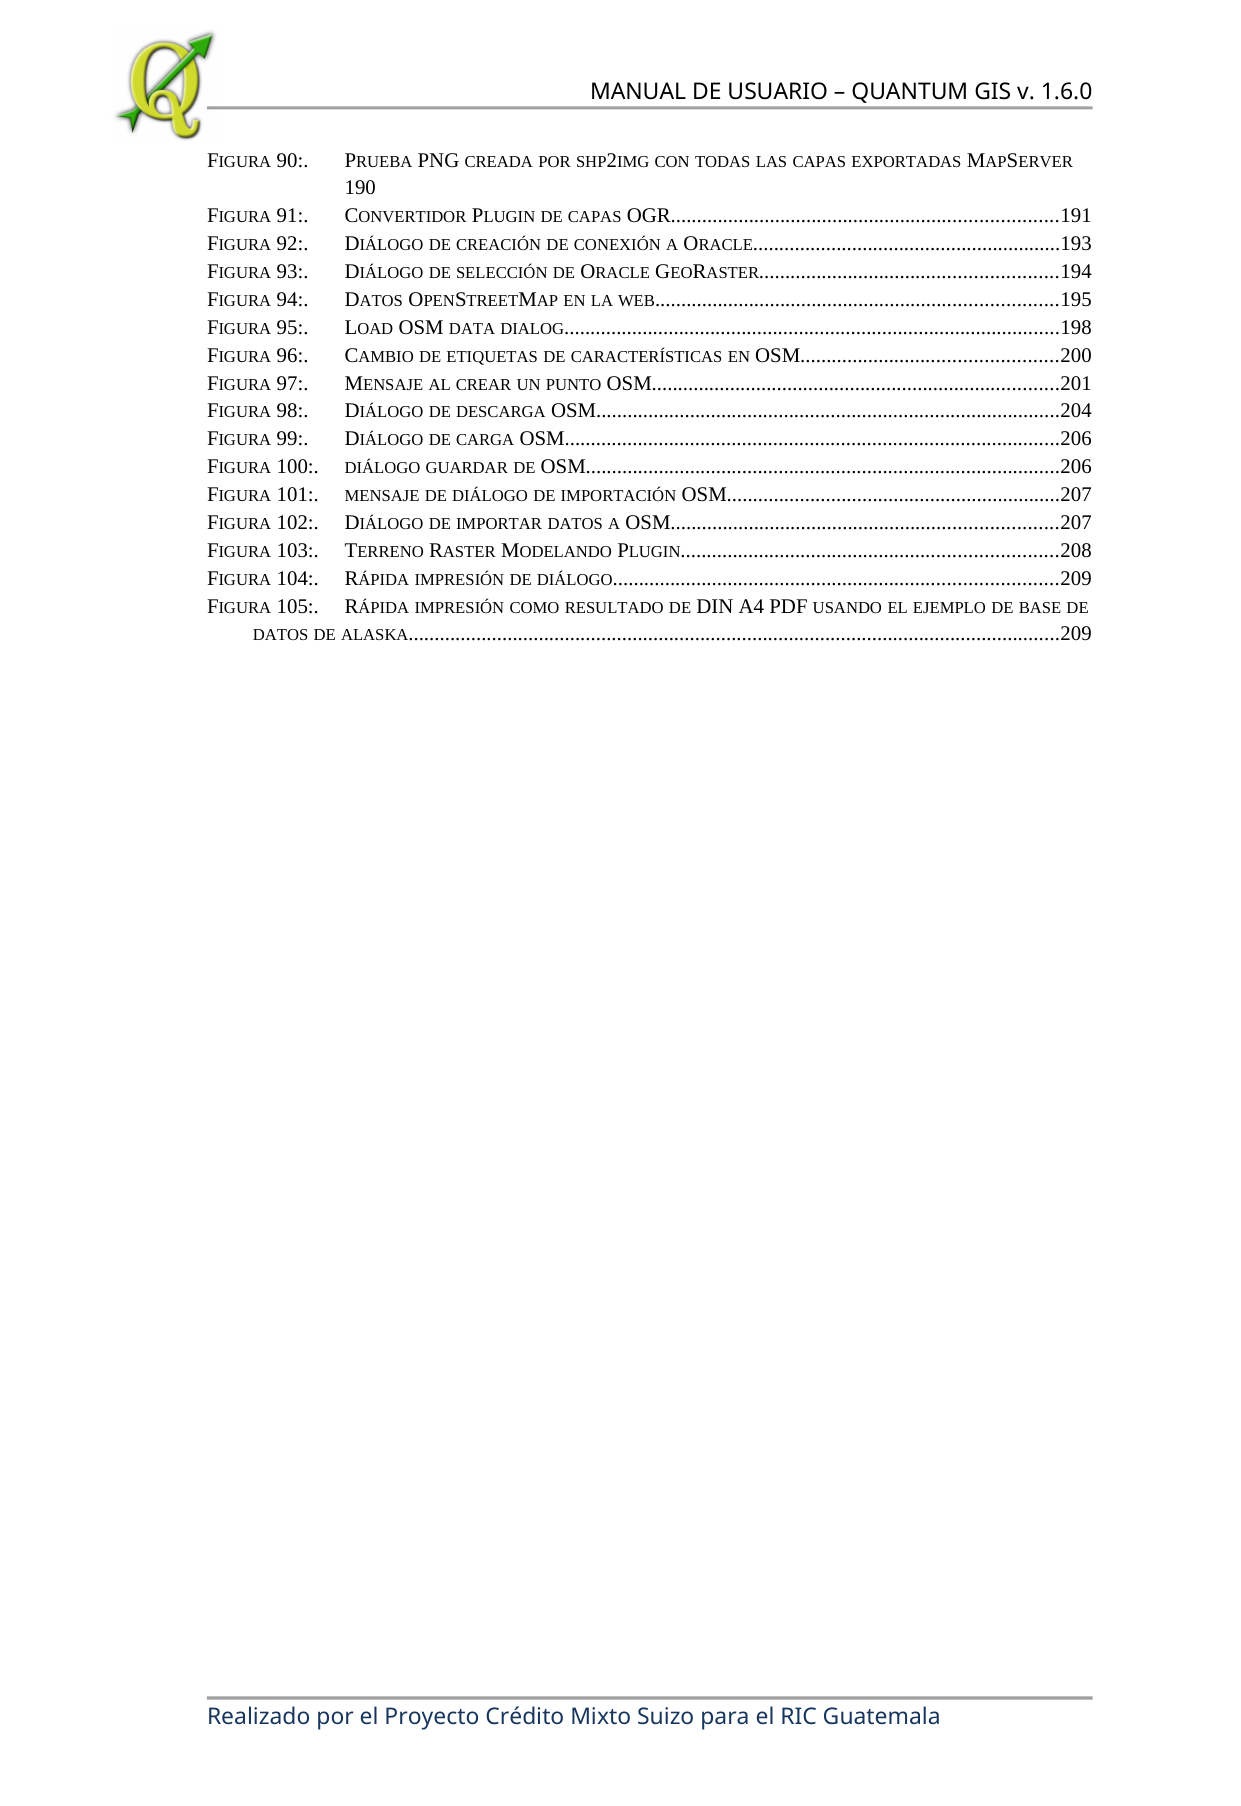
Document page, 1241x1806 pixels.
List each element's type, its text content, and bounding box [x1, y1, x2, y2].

text Figura 104:. Rápida impresión de diálogo 209 [207, 566, 1092, 590]
text Figura 93:. Diálogo de selección de Oracle GeoRaster 194 [207, 259, 1092, 283]
text Figura 105:. Rápida impresión como resultado de DIN A4 PDF usando el ejemplo de base de datos de alaska 209 [207, 594, 1092, 645]
text Figura 102:. Diálogo de importar datos a OSM 207 [207, 510, 1092, 534]
text Figura 100:. diálogo guardar de OSM 206 [207, 454, 1092, 478]
text Figura 103:. Terreno Raster Modelando Plugin 208 [207, 538, 1092, 562]
text Figura 94:. Datos OpenStreetMap en la web 195 [207, 287, 1092, 311]
text Figura 96:. Cambio de etiquetas de características en OSM 200 [207, 342, 1092, 367]
text Figura 99:. Diálogo de carga OSM 206 [207, 426, 1092, 450]
picture [111, 28, 218, 142]
text Figura 95:. Load OSM data dialog 198 [207, 314, 1092, 339]
text Figura 91:. Convertidor Plugin de capas OGR 191 [207, 203, 1092, 227]
text Figura 92:. Diálogo de creación de conexión a Oracle 193 [207, 231, 1092, 255]
text Figura 101:. mensaje de diálogo de importación OSM 207 [207, 482, 1092, 506]
text Figura 97:. Mensaje al crear un punto OSM 201 [207, 370, 1092, 394]
text Figura 98:. Diálogo de descarga OSM 204 [207, 398, 1092, 422]
text Figura 90:. Prueba PNG creada por shp2img con todas las capas exportadas MapServer 190 [207, 148, 1092, 199]
